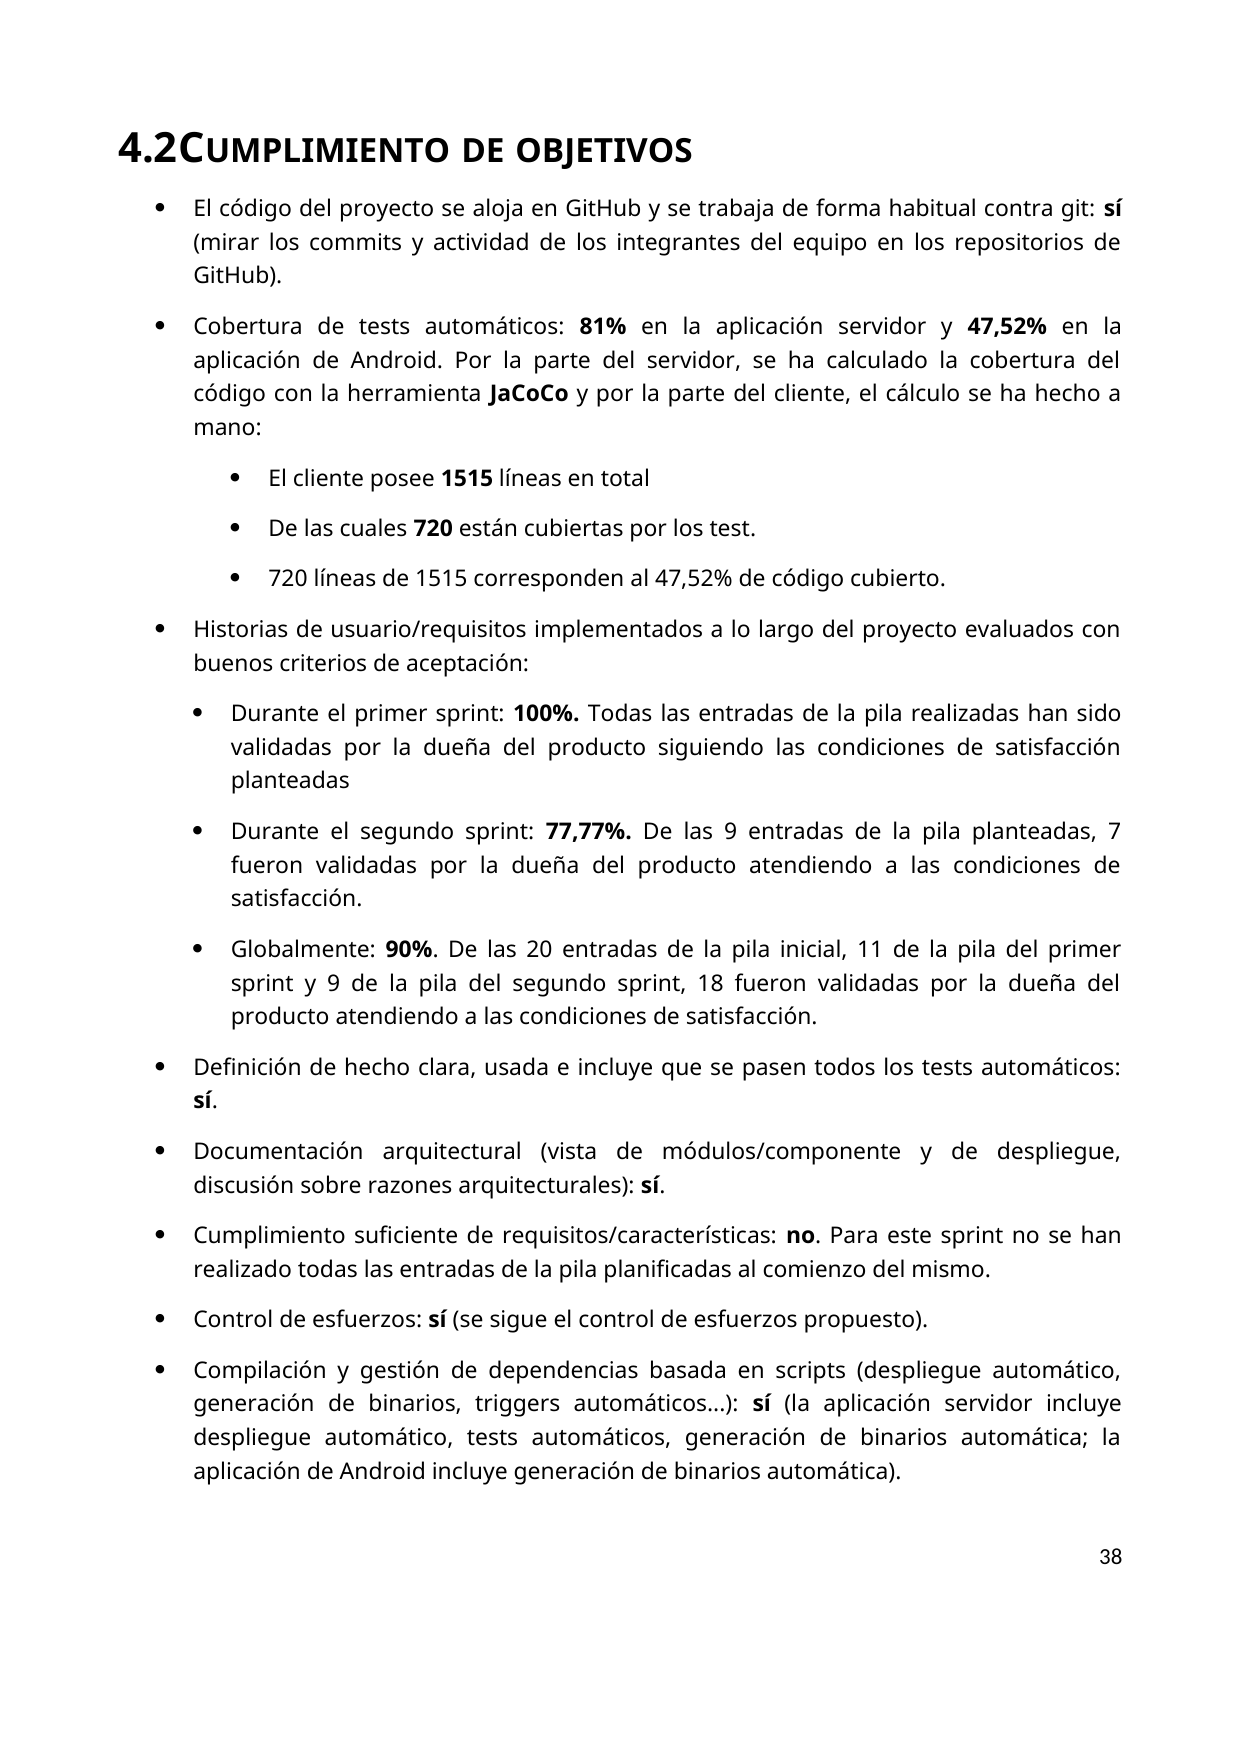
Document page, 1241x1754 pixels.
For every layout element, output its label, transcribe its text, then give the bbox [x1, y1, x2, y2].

list 720 líneas de 1515 corresponden al 47,52% de código cubierto. [231, 562, 1122, 593]
list Cobertura de tests automáticos: 81% en la aplicación servidor y 47,52% en la aplicación de Android. Por la parte del servidor, se ha calculado la cobertura del código con la herramienta JaCoCo y por la parte del cliente, el cálculo se ha hecho a mano: [156, 310, 1122, 442]
list Documentación arquitectural (vista de módulos/componente y de despliegue, discusión sobre razones arquitecturales): sí. [156, 1135, 1122, 1200]
list Definición de hecho clara, usada e incluye que se pasen todos los tests automáticos: sí. [156, 1051, 1122, 1116]
list El cliente posee 1515 líneas en total [231, 461, 1122, 493]
list Historias de usuario/requisitos implementados a lo largo del proyecto evaluados con buenos criterios de aceptación: [156, 613, 1122, 678]
list Compilación y gestión de dependencias basada en scripts (despliegue automático, generación de binarios, triggers automáticos...): sí (la aplicación servidor incluye despliegue automático, tests automáticos, generación de binarios automática; la aplicación de Android incluye generación de binarios automática). [156, 1353, 1122, 1486]
list Durante el segundo sprint: 77,77%. De las 9 entradas de la pila planteadas, 7 fueron validadas por la dueña del producto atendiendo a las condiciones de satisfacción. [193, 815, 1122, 913]
list Durante el primer sprint: 100%. Todas las entradas de la pila realizadas han sido validadas por la dueña del producto siguiendo las condiciones de satisfacción planteadas [193, 697, 1122, 796]
list De las cuales 720 están cubiertas por los test. [231, 512, 1122, 543]
list Control de esfuerzos: sí (se sigue el control de esfuerzos propuesto). [156, 1303, 1122, 1334]
list El código del proyecto se aloja en GitHub y se trabaja de forma habitual contra git: sí (mirar los commits y actividad de los integrantes del equipo en los repositorios de GitHub). [156, 192, 1122, 291]
subtitle Cumplimiento de objetivos [118, 118, 1122, 175]
list Cumplimiento suficiente de requisitos/características: no. Para este sprint no se han realizado todas las entradas de la pila planificadas al comienzo del mismo. [156, 1219, 1122, 1284]
list Globalmente: 90%. De las 20 entradas de la pila inicial, 11 de la pila del primer sprint y 9 de la pila del segundo sprint, 18 fueron validadas por la dueña del producto atendiendo a las condiciones de satisfacción. [193, 933, 1122, 1031]
